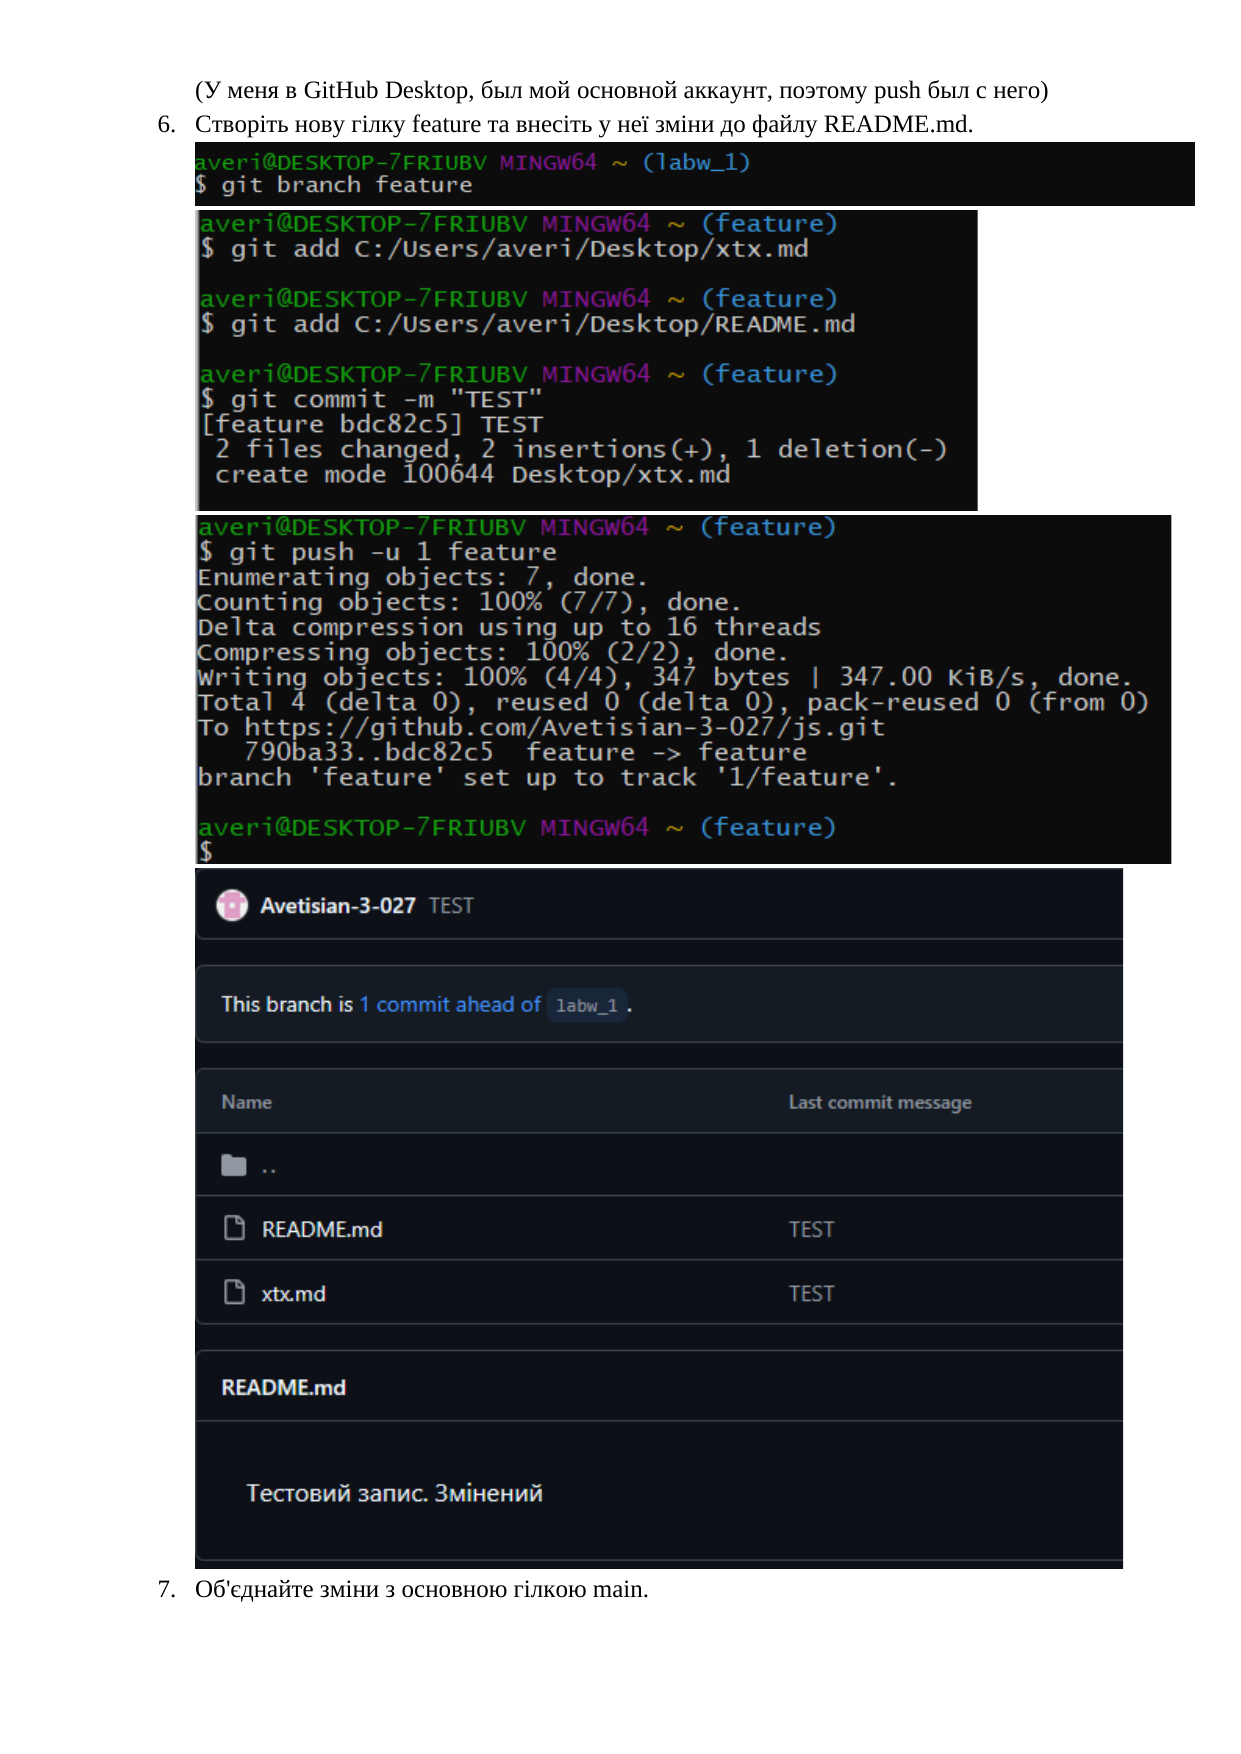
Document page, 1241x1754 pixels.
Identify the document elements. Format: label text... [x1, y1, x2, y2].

picture [195, 868, 1124, 1569]
list Об'єднайте зміни з основною гілкою main. [157, 1574, 1120, 1603]
text (У меня в GitHub Desktop, был мой основной аккаунт, поэтому push был с него) [195, 75, 1120, 104]
picture [195, 142, 1195, 206]
picture [195, 515, 1172, 864]
list Створіть нову гілку feature та внесіть у неї зміни до файлу README.md. [157, 109, 1120, 137]
picture [195, 210, 978, 511]
